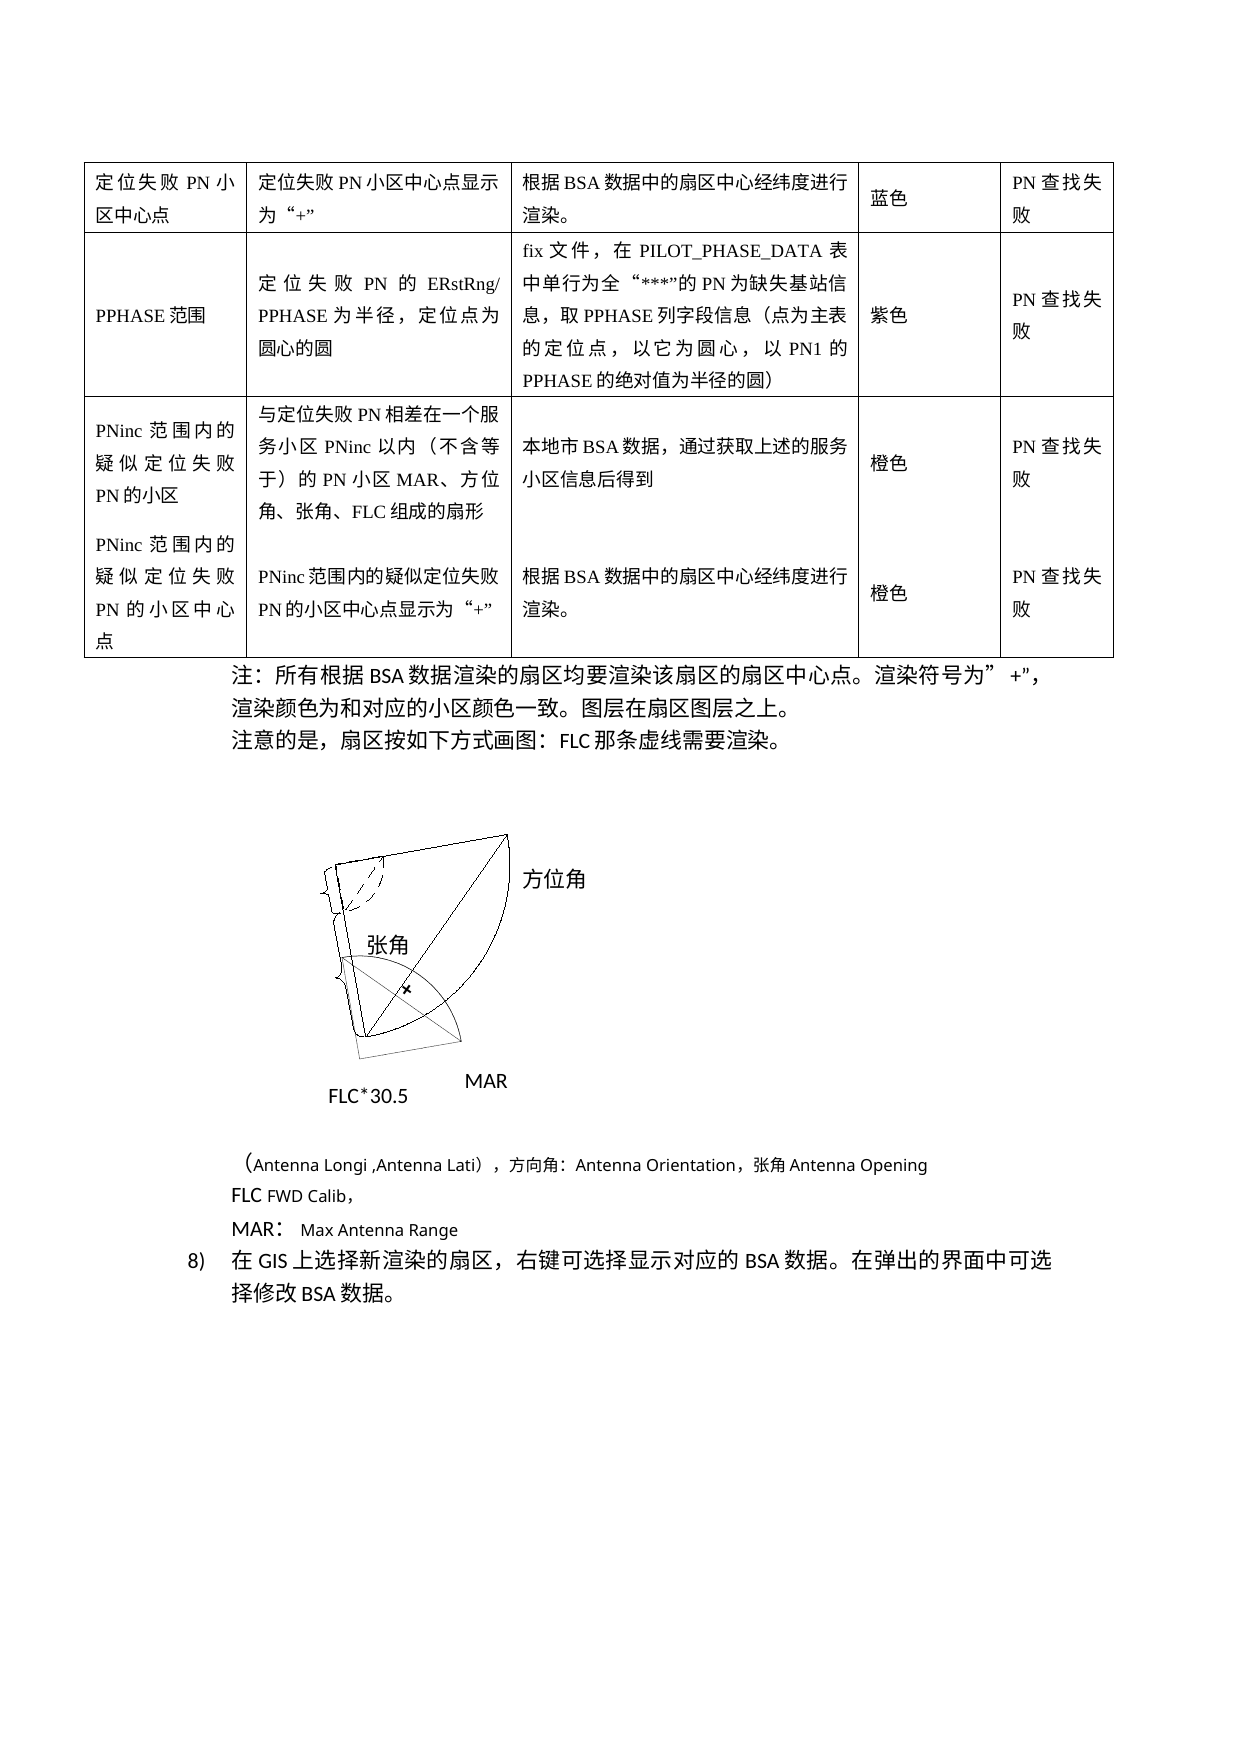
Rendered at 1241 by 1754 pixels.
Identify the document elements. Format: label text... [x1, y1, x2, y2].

table_cell 蓝色 [859, 163, 1000, 232]
table_cell 橙色 [859, 527, 1000, 657]
table_cell 根据BSA数据中的扇区中心经纬度进行渲染。 [512, 527, 858, 657]
table_cell 本地市BSA数据，通过获取上述的服务小区信息后得到 [512, 397, 858, 527]
list （Antenna Longi ,Antenna Lati），方向角：Antenna Orientation，张角Antenna Opening [231, 1145, 1053, 1178]
table_cell 橙色 [859, 397, 1000, 527]
table_cell PNinc范围内的疑似定位失败PN的小区中心点显示为“+” [247, 527, 511, 657]
table_cell PNinc范围内的疑似定位失败PN的小区 [85, 397, 246, 527]
table_cell 紫色 [859, 233, 1000, 396]
table_cell 定位失败PN小区中心点 [85, 163, 246, 232]
table_cell 定位失败PN小区中心点显示为“+” [247, 163, 511, 232]
table_cell PN查找失败 [1001, 233, 1113, 396]
list FLC FWD Calib， [231, 1178, 1053, 1210]
table_cell fix文件，在PILOT_PHASE_DATA表中单行为全“***”的PN为缺失基站信息，取PPHASE列字段信息（点为主表的定位点，以它为圆心，以PN1的PPHASE的绝对值为半径的圆） [512, 233, 858, 396]
table_cell PNinc范围内的疑似定位失败PN的小区中心点 [85, 527, 246, 657]
list 注意的是，扇区按如下方式画图：FLC那条虚线需要渲染。 [231, 723, 1053, 755]
table_cell PN查找失败 [1001, 527, 1113, 657]
list MAR： Max Antenna Range [231, 1210, 1053, 1243]
table_cell 与定位失败PN相差在一个服务小区PNinc以内（不含等于）的PN小区MAR、方位角、张角、FLC组成的扇形 [247, 397, 511, 527]
list 在GIS上选择新渲染的扇区，右键可选择显示对应的BSA数据。在弹出的界面中可选择修改BSA数据。 [187, 1243, 1053, 1308]
table_cell 根据BSA数据中的扇区中心经纬度进行渲染。 [512, 163, 858, 232]
table_cell PN查找失败 [1001, 397, 1113, 527]
list 注：所有根据BSA数据渲染的扇区均要渲染该扇区的扇区中心点。渲染符号为”+”，渲染颜色为和对应的小区颜色一致。图层在扇区图层之上。 [231, 658, 1053, 723]
table_cell 定位失败PN的ERstRng/PPHASE为半径，定位点为圆心的圆 [247, 233, 511, 396]
table_cell PPHASE范围 [85, 233, 246, 396]
table_cell PN查找失败 [1001, 163, 1113, 232]
